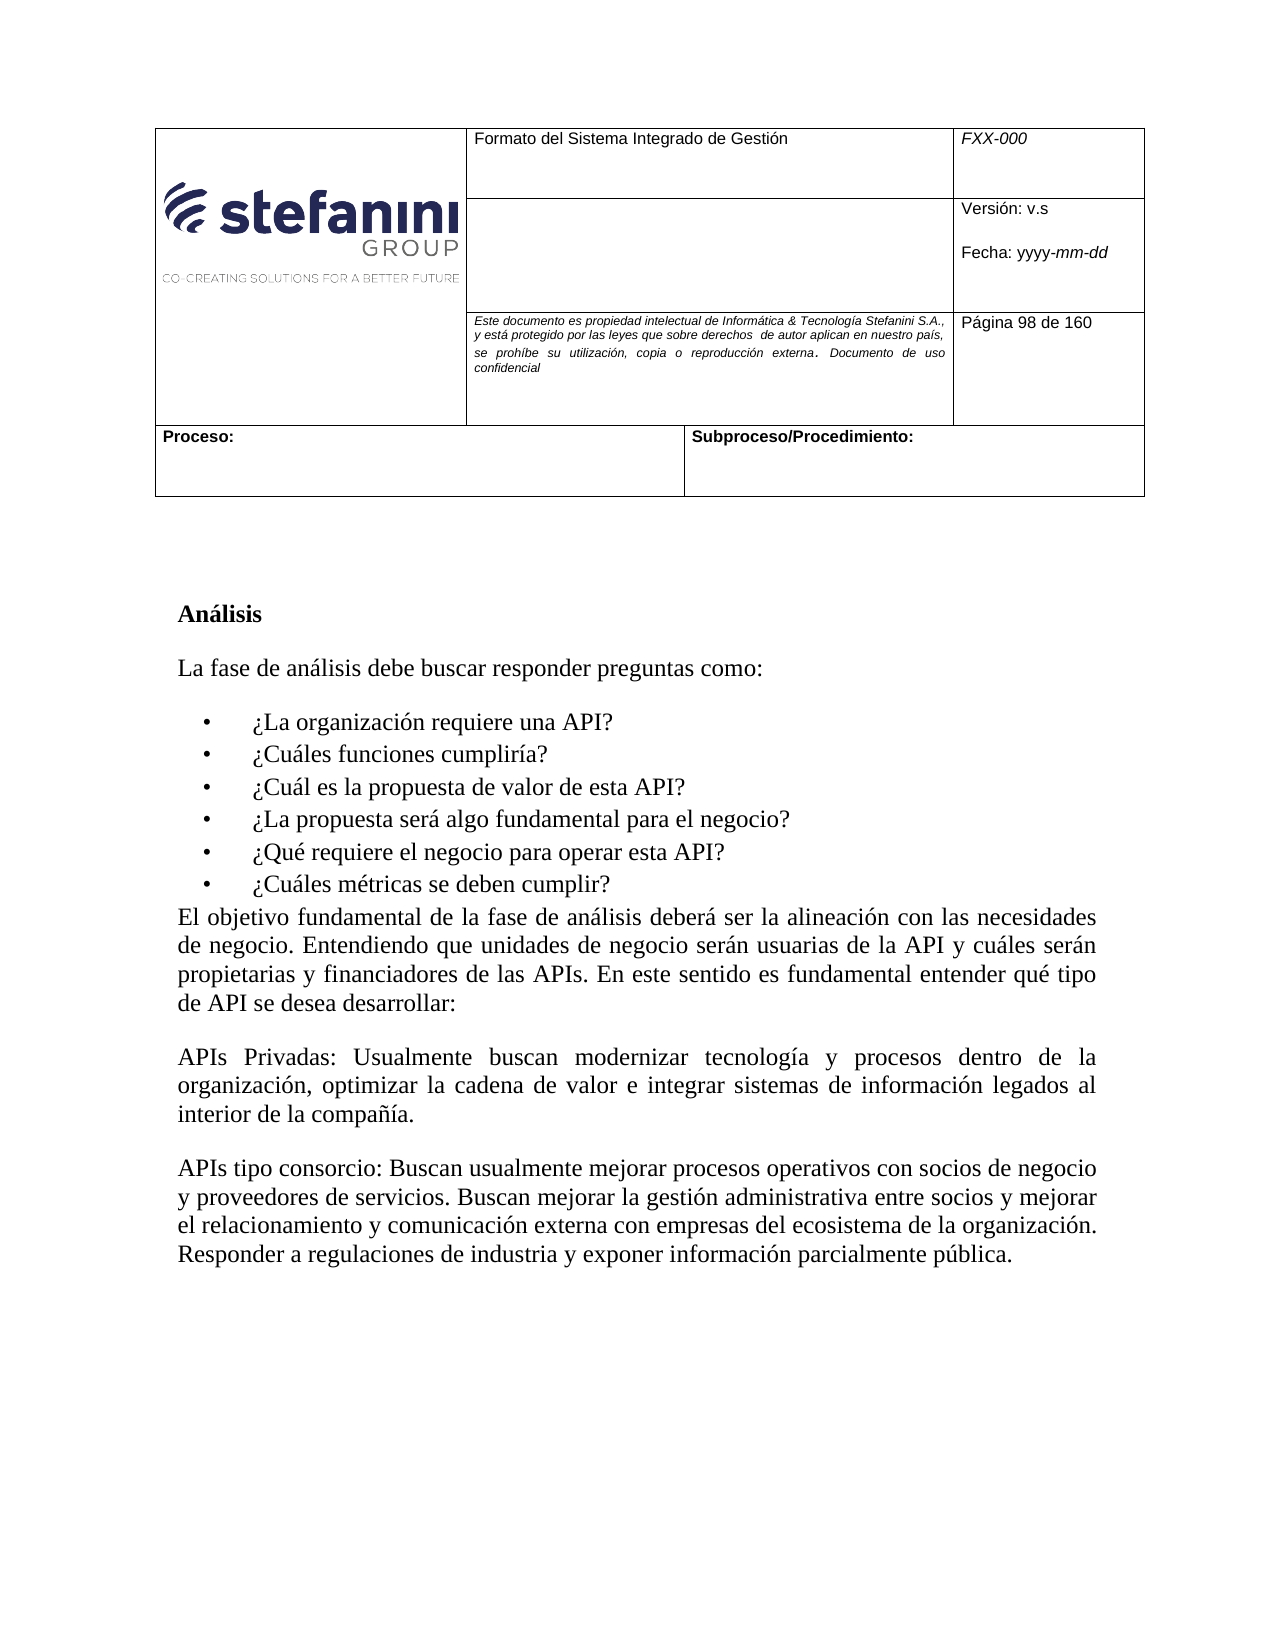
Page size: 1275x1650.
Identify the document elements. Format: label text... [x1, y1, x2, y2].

text APIs tipo consorcio: Buscan usualmente mejorar procesos operativos con socios de negocio y proveedores de servicios. Buscan mejorar la gestión administrativa entre socios y mejorar el relacionamiento y comunicación externa con empresas del ecosistema de la organización. Responder a regulaciones de industria y exponer información parcialmente pública. [177, 1153, 1098, 1268]
list ¿Qué requiere el negocio para operar esta API? [202, 837, 1098, 866]
picture [162, 182, 460, 286]
subtitle Análisis [177, 599, 1098, 628]
text El objetivo fundamental de la fase de análisis deberá ser la alineación con las necesidades de negocio. Entendiendo que unidades de negocio serán usuarias de la API y cuáles serán propietarias y financiadores de las APIs. En este sentido es fundamental entender qué tipo de API se desea desarrollar: [177, 902, 1098, 1017]
text La fase de análisis debe buscar responder preguntas como: [177, 653, 1098, 682]
list ¿Cuáles funciones cumpliría? [202, 739, 1098, 768]
list ¿Cuáles métricas se deben cumplir? [202, 869, 1098, 898]
list ¿La organización requiere una API? [202, 707, 1098, 736]
list ¿La propuesta será algo fundamental para el negocio? [202, 804, 1098, 833]
text APIs Privadas: Usualmente buscan modernizar tecnología y procesos dentro de la organización, optimizar la cadena de valor e integrar sistemas de información legados al interior de la compañía. [177, 1042, 1098, 1128]
list ¿Cuál es la propuesta de valor de esta API? [202, 772, 1098, 801]
